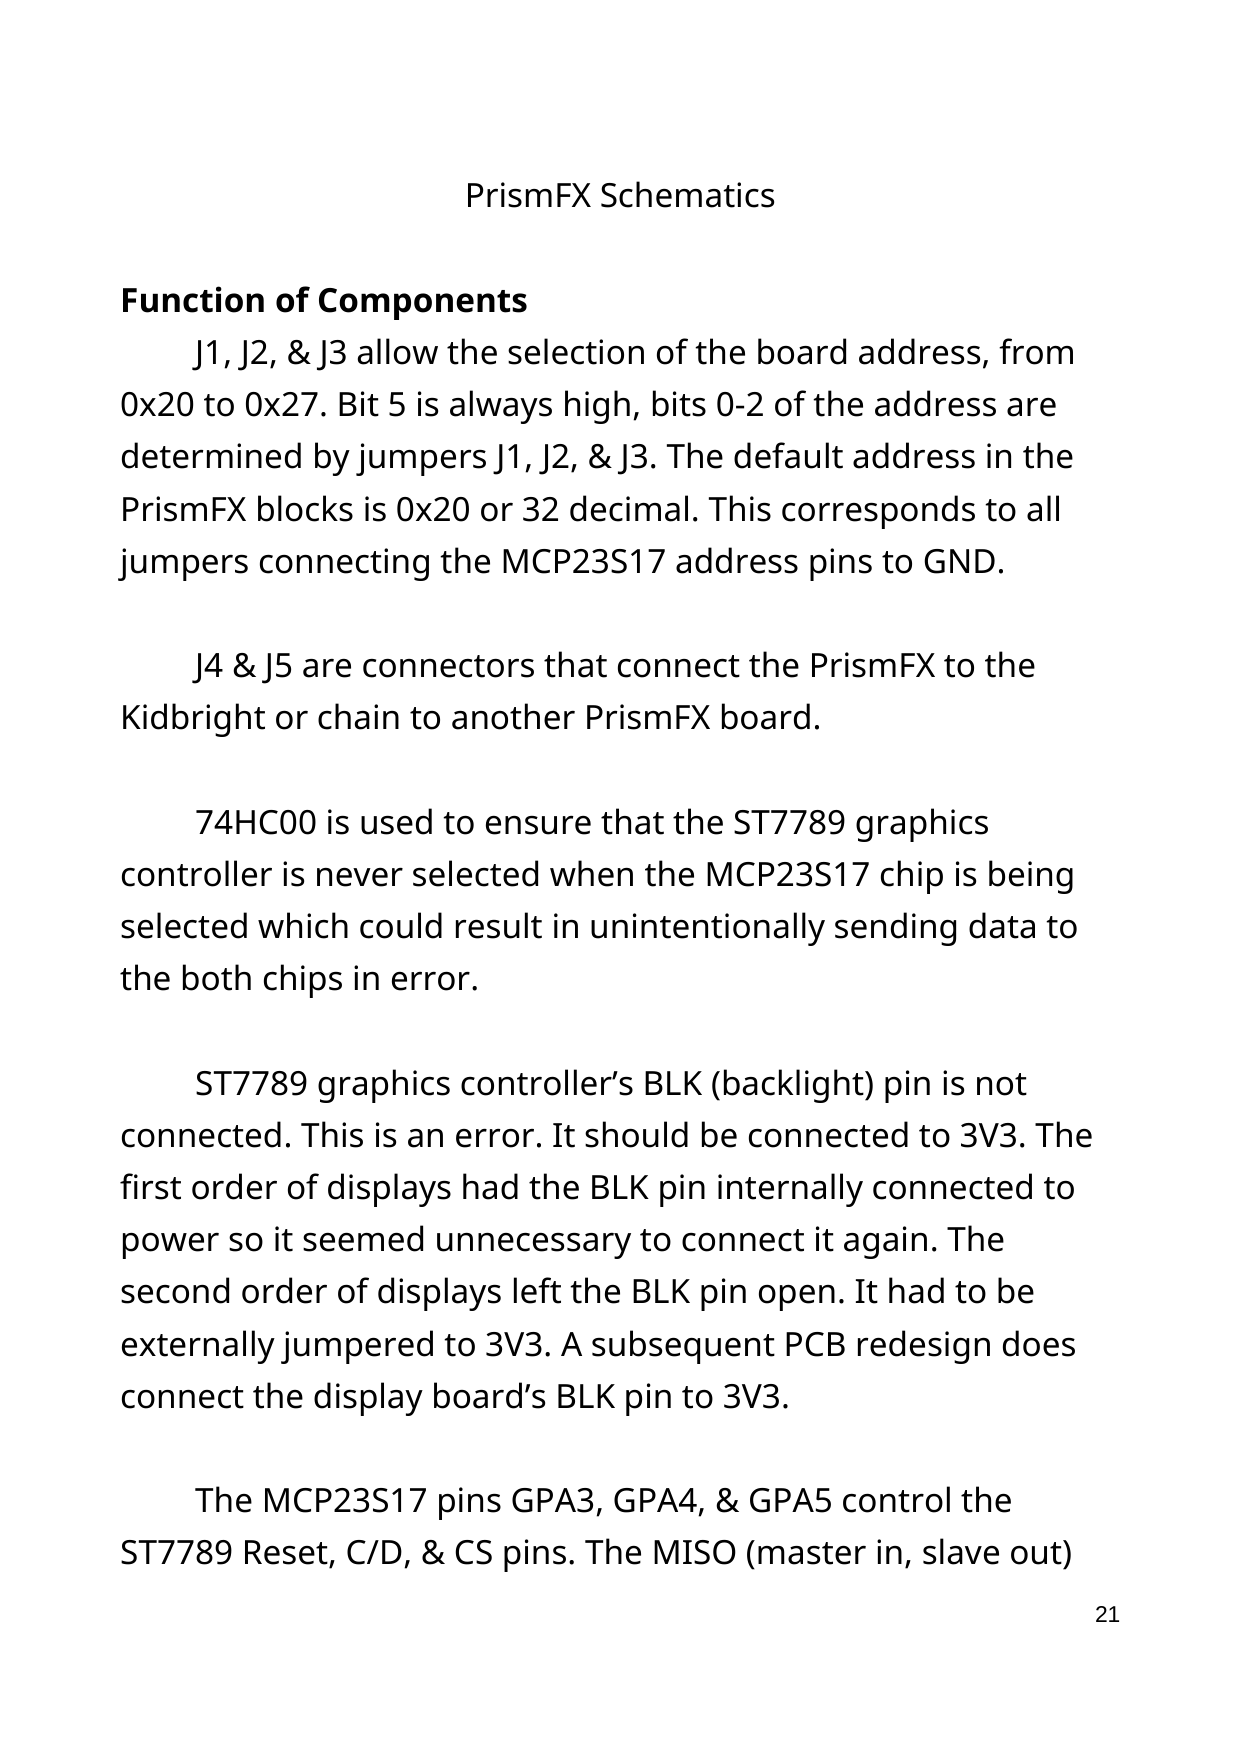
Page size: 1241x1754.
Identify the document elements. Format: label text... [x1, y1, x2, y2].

text PrismFX Schematics [120, 172, 1120, 218]
text J4 & J5 are connectors that connect the PrismFX to the Kidbright or chain to another PrismFX board. [120, 642, 1120, 739]
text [120, 1477, 1120, 1574]
text 74HC00 is used to ensure that the ST7789 graphics controller is never selected when the MCP23S17 chip is being selected which could result in unintentionally sending data to the both chips in error. [120, 798, 1120, 1000]
text J1, J2, & J3 allow the selection of the board address, from 0x20 to 0x27. Bit 5 is always high, bits 0-2 of the address are determined by jumpers J1, J2, & J3. The default address in the PrismFX blocks is 0x20 or 32 decimal. This corresponds to all jumpers connecting the MCP23S17 address pins to GND. [120, 329, 1120, 583]
text ST7789 graphics controller’s BLK (backlight) pin is not connected. This is an error. It should be connected to 3V3. The first order of displays had the BLK pin internally connected to power so it seemed unnecessary to connect it again. The second order of displays left the BLK pin open. It had to be externally jumpered to 3V3. A subsequent PCB redesign does connect the display board’s BLK pin to 3V3. [120, 1059, 1120, 1418]
text Function of Components [120, 277, 1120, 322]
